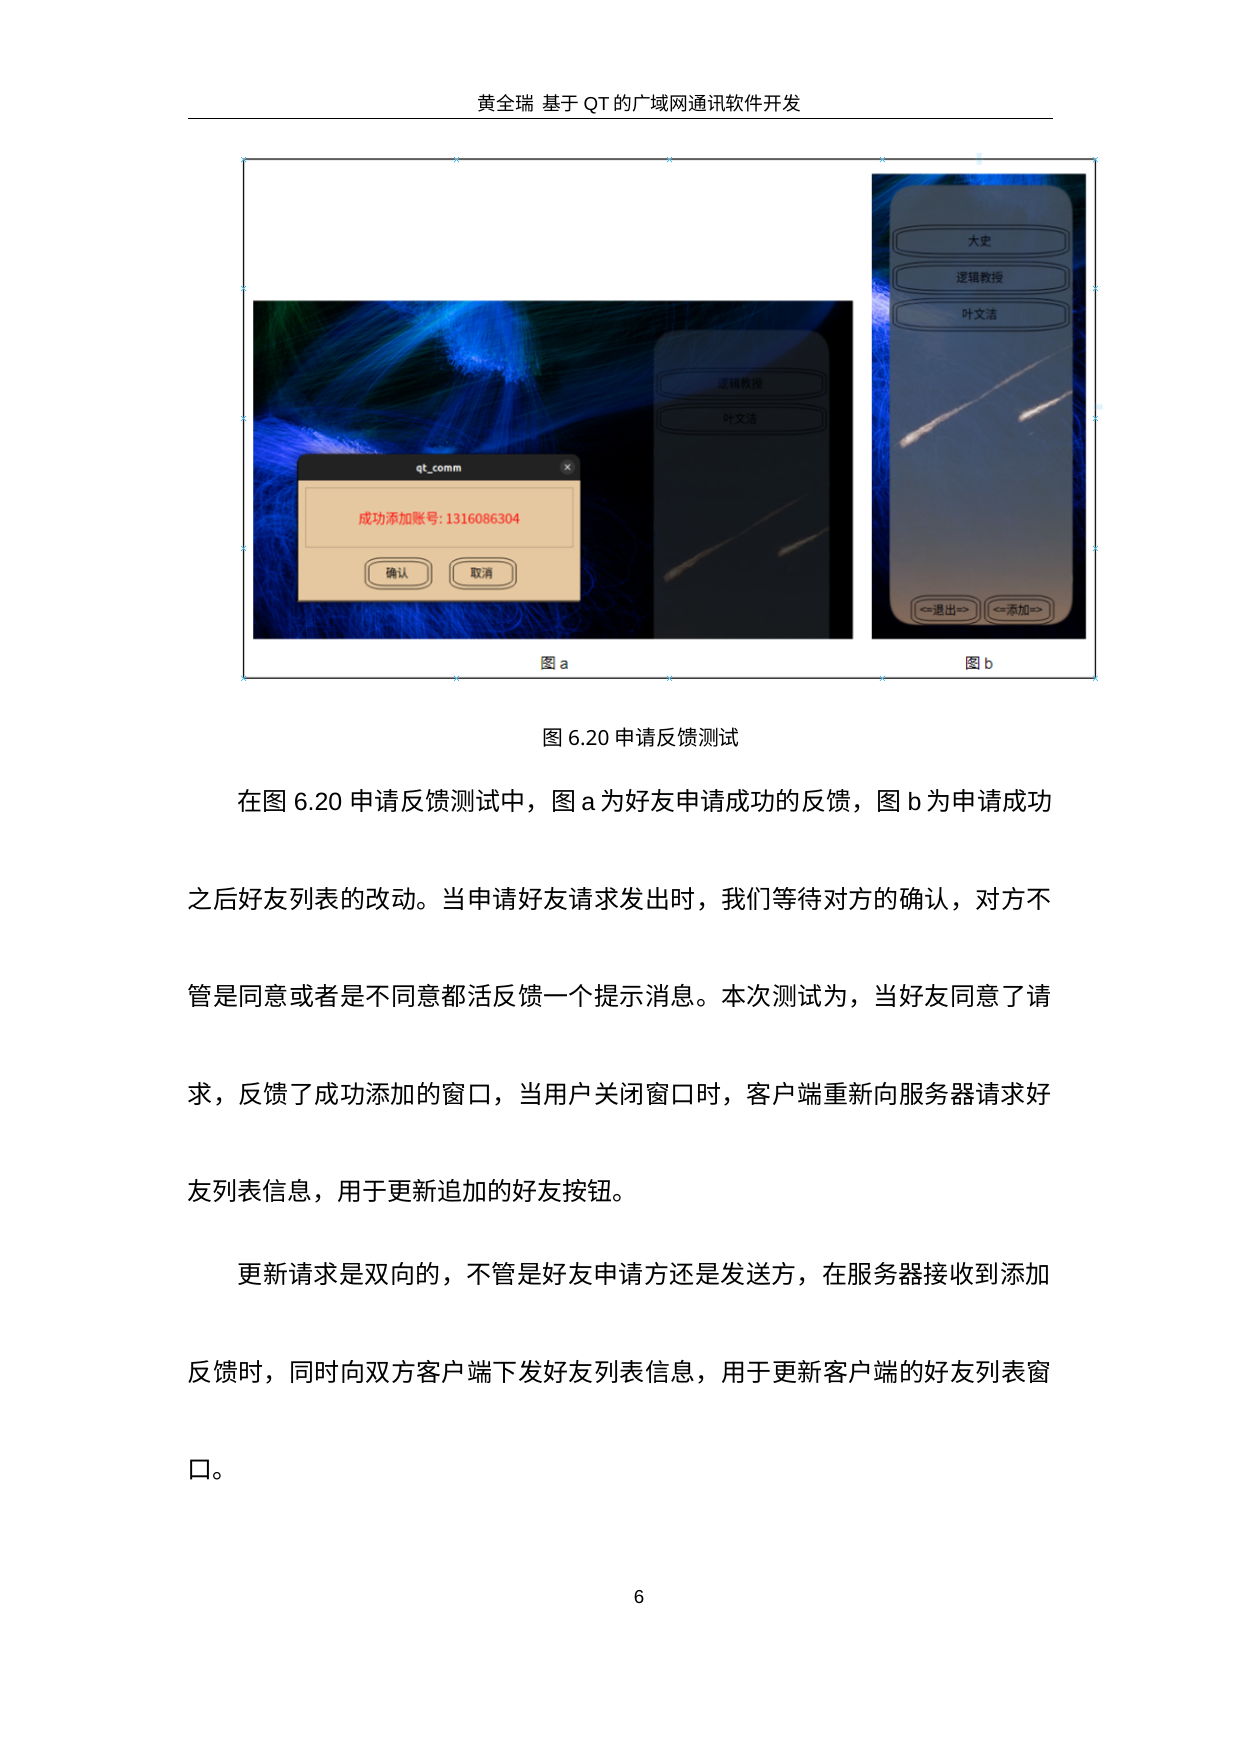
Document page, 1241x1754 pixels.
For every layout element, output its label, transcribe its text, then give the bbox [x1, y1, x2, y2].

picture [237, 153, 1103, 687]
text 更新请求是双向的，不管是好友申请方还是发送方，在服务器接收到添加反馈时，同时向双方客户端下发好友列表信息，用于更新客户端的好友列表窗口。 [187, 1241, 1053, 1501]
